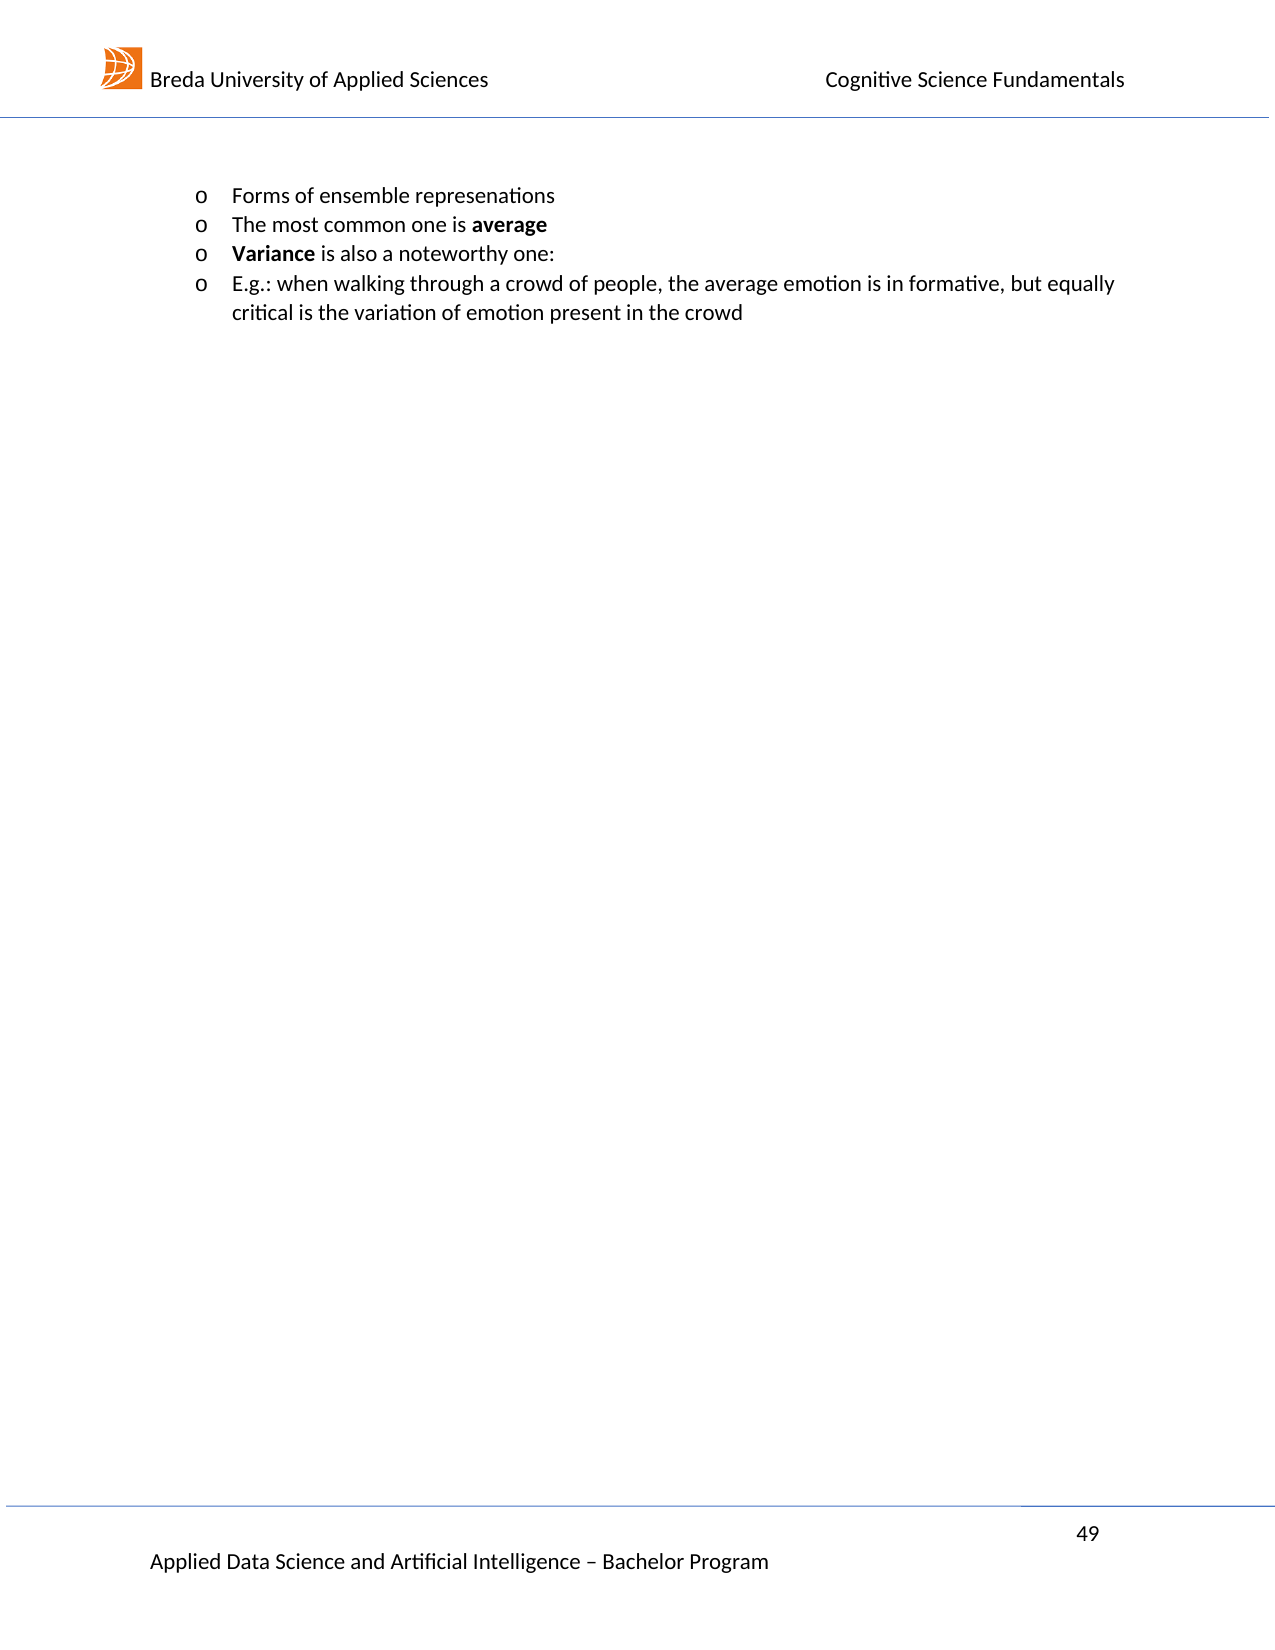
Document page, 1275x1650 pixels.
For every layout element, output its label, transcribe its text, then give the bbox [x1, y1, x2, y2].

list Variance is also a noteworthy one: [194, 239, 1125, 269]
picture [91, 38, 150, 98]
list E.g.: when walking through a crowd of people, the average emotion is in formative, but equally critical is the variation of emotion present in the crowd [194, 269, 1125, 326]
list Forms of ensemble represenations [194, 181, 1125, 210]
list The most common one is average [194, 210, 1125, 239]
